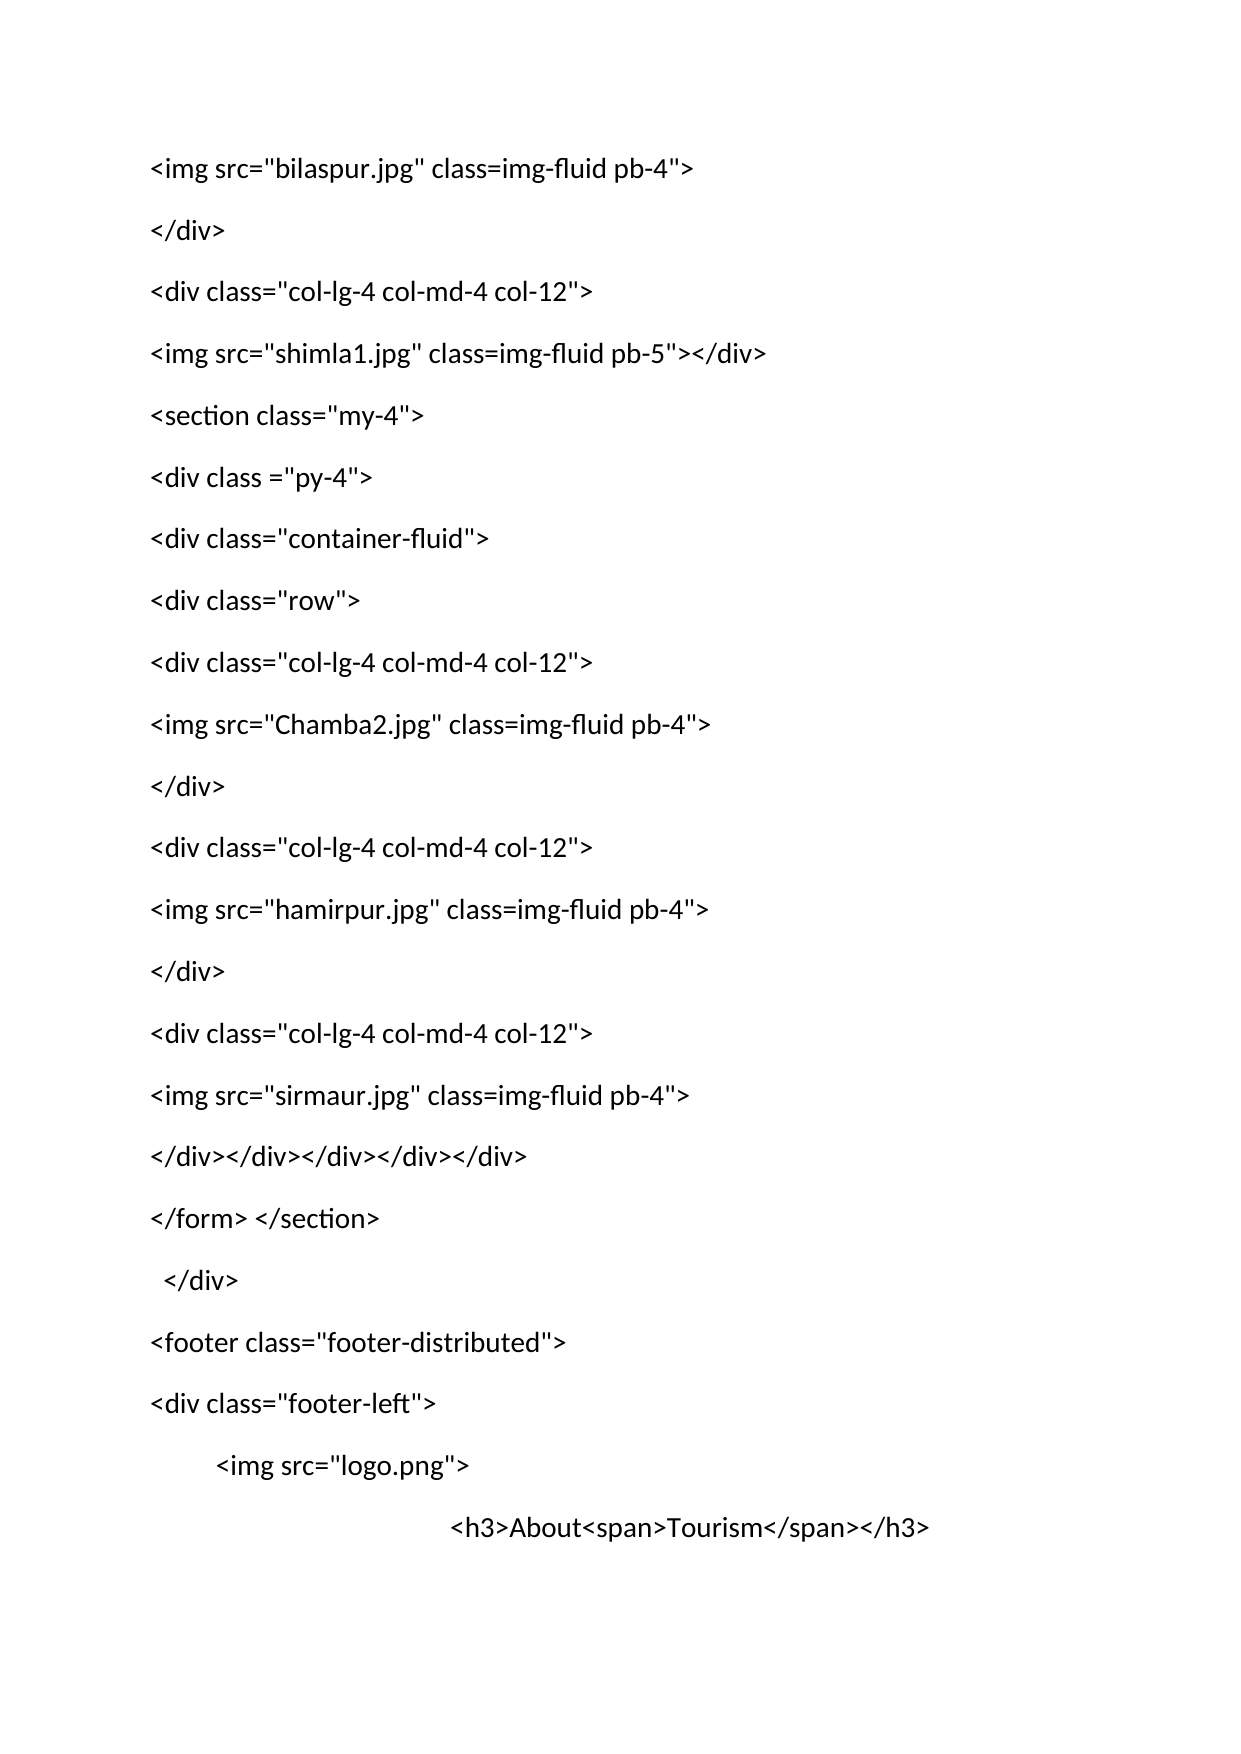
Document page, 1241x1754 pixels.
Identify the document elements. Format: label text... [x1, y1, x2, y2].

text <img src="shimla1.jpg" class=img-fluid pb-5"></div> [150, 335, 1090, 371]
text <div class="footer-left"> [150, 1385, 1090, 1421]
text <div class="col-lg-4 col-md-4 col-12"> [150, 644, 1090, 680]
text <footer class="footer-distributed"> [150, 1324, 1090, 1359]
text </div> [150, 1262, 1090, 1297]
text <img src="Chamba2.jpg" class=img-fluid pb-4"> [150, 706, 1090, 742]
text <img src="hamirpur.jpg" class=img-fluid pb-4"> [150, 891, 1090, 927]
text </div> [150, 768, 1090, 803]
text <div class="row"> [150, 582, 1090, 618]
text <div class="container-fluid"> [150, 521, 1090, 556]
text <h3>About<span>Tourism</span></h3> [150, 1509, 1090, 1544]
text <img src="sirmaur.jpg" class=img-fluid pb-4"> [150, 1077, 1090, 1112]
text </div> [150, 953, 1090, 989]
text <div class="col-lg-4 col-md-4 col-12"> [150, 273, 1090, 309]
text <img src="bilaspur.jpg" class=img-fluid pb-4"> [150, 150, 1090, 186]
text <section class="my-4"> [150, 397, 1090, 433]
text <div class ="py-4"> [150, 459, 1090, 494]
text <div class="col-lg-4 col-md-4 col-12"> [150, 829, 1090, 865]
text <img src="logo.png"> [150, 1447, 1090, 1483]
text <div class="col-lg-4 col-md-4 col-12"> [150, 1015, 1090, 1050]
text </div> [150, 212, 1090, 247]
text </div></div></div></div></div> [150, 1138, 1090, 1174]
text </form> </section> [150, 1200, 1090, 1236]
